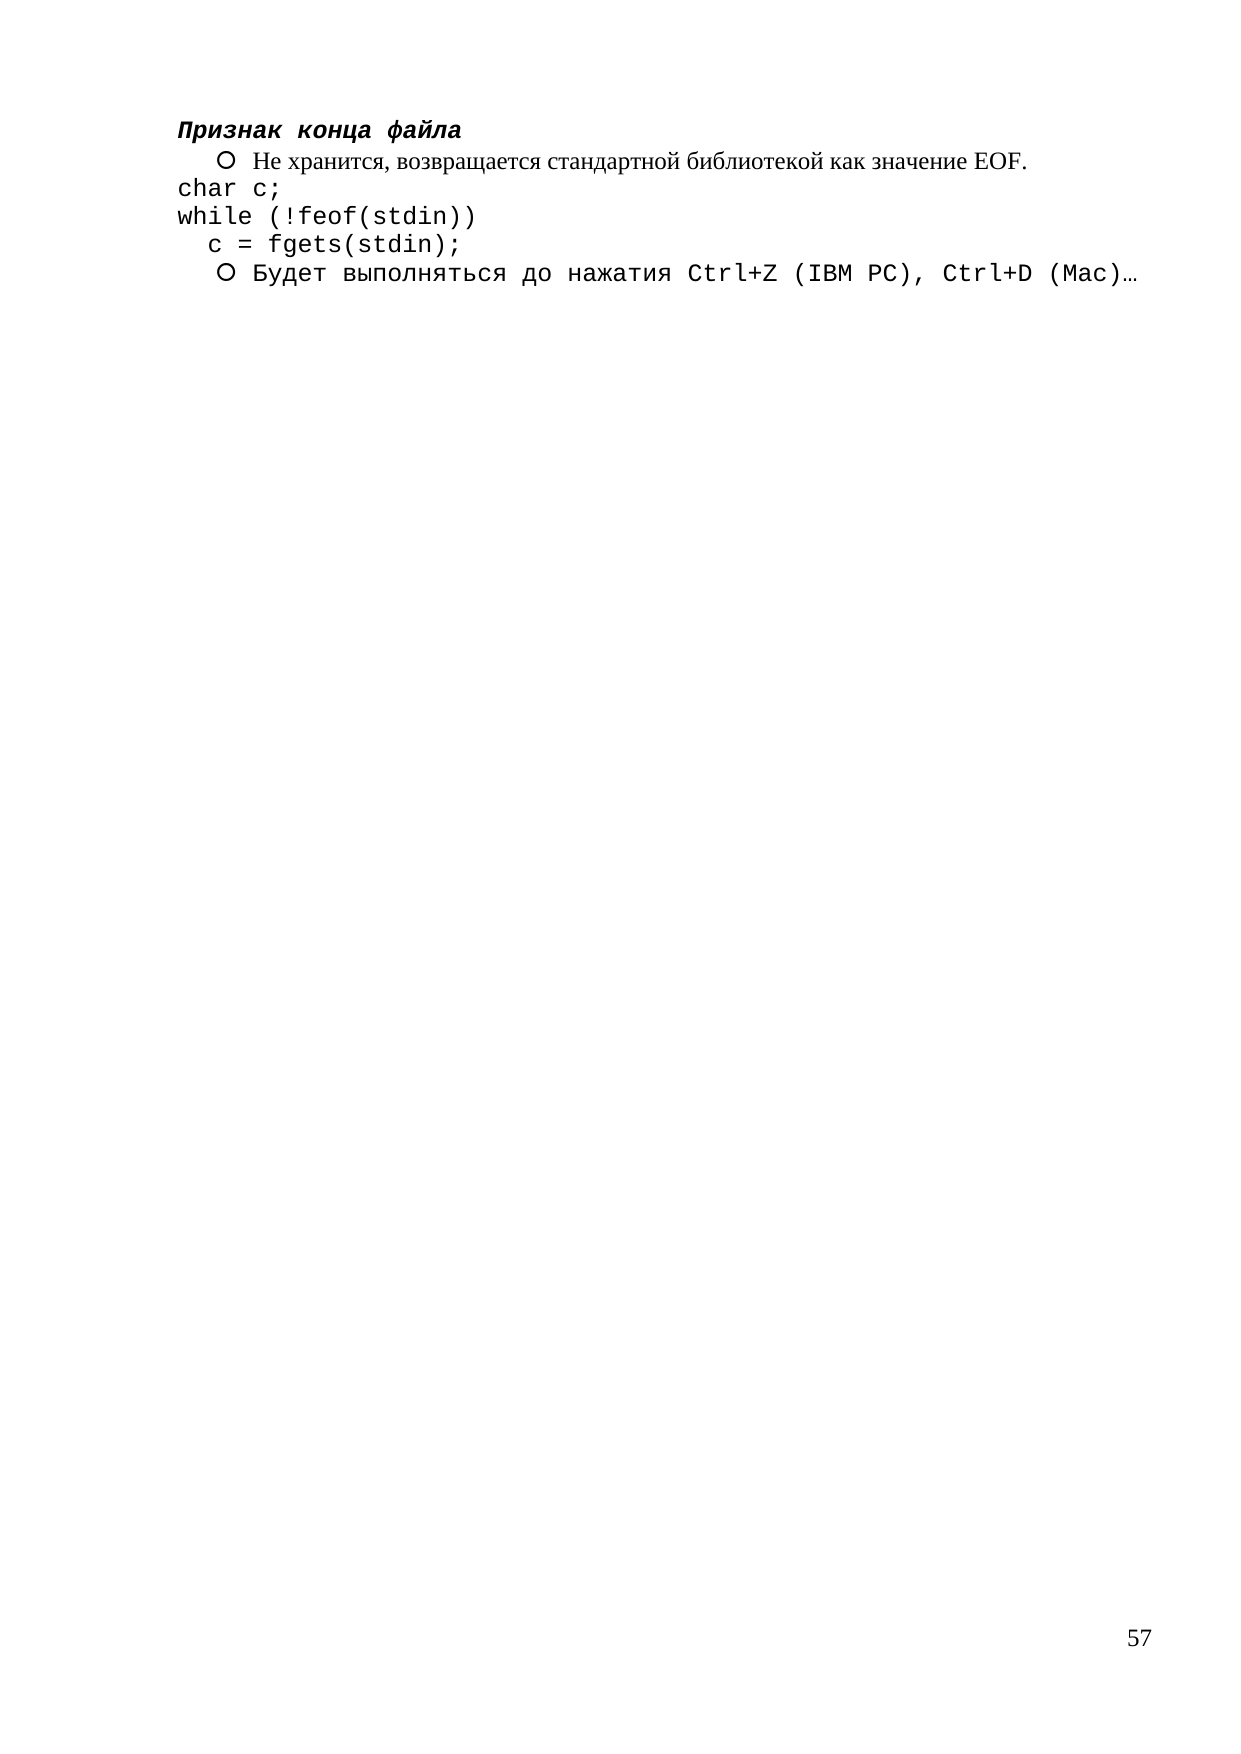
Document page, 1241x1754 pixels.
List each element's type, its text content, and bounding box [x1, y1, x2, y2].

text Признак конца файла [177, 118, 1152, 146]
text char c; [177, 175, 1152, 203]
text while (!feof(stdin)) [177, 203, 1152, 232]
text c = fgets(stdin); [177, 232, 1152, 260]
list Не хранится, возвращается стандартной библиотекой как значение EOF. [215, 146, 1152, 175]
list Будет выполняться до нажатия Ctrl+Z (IBM PC), Ctrl+D (Mac)… [215, 260, 1152, 288]
